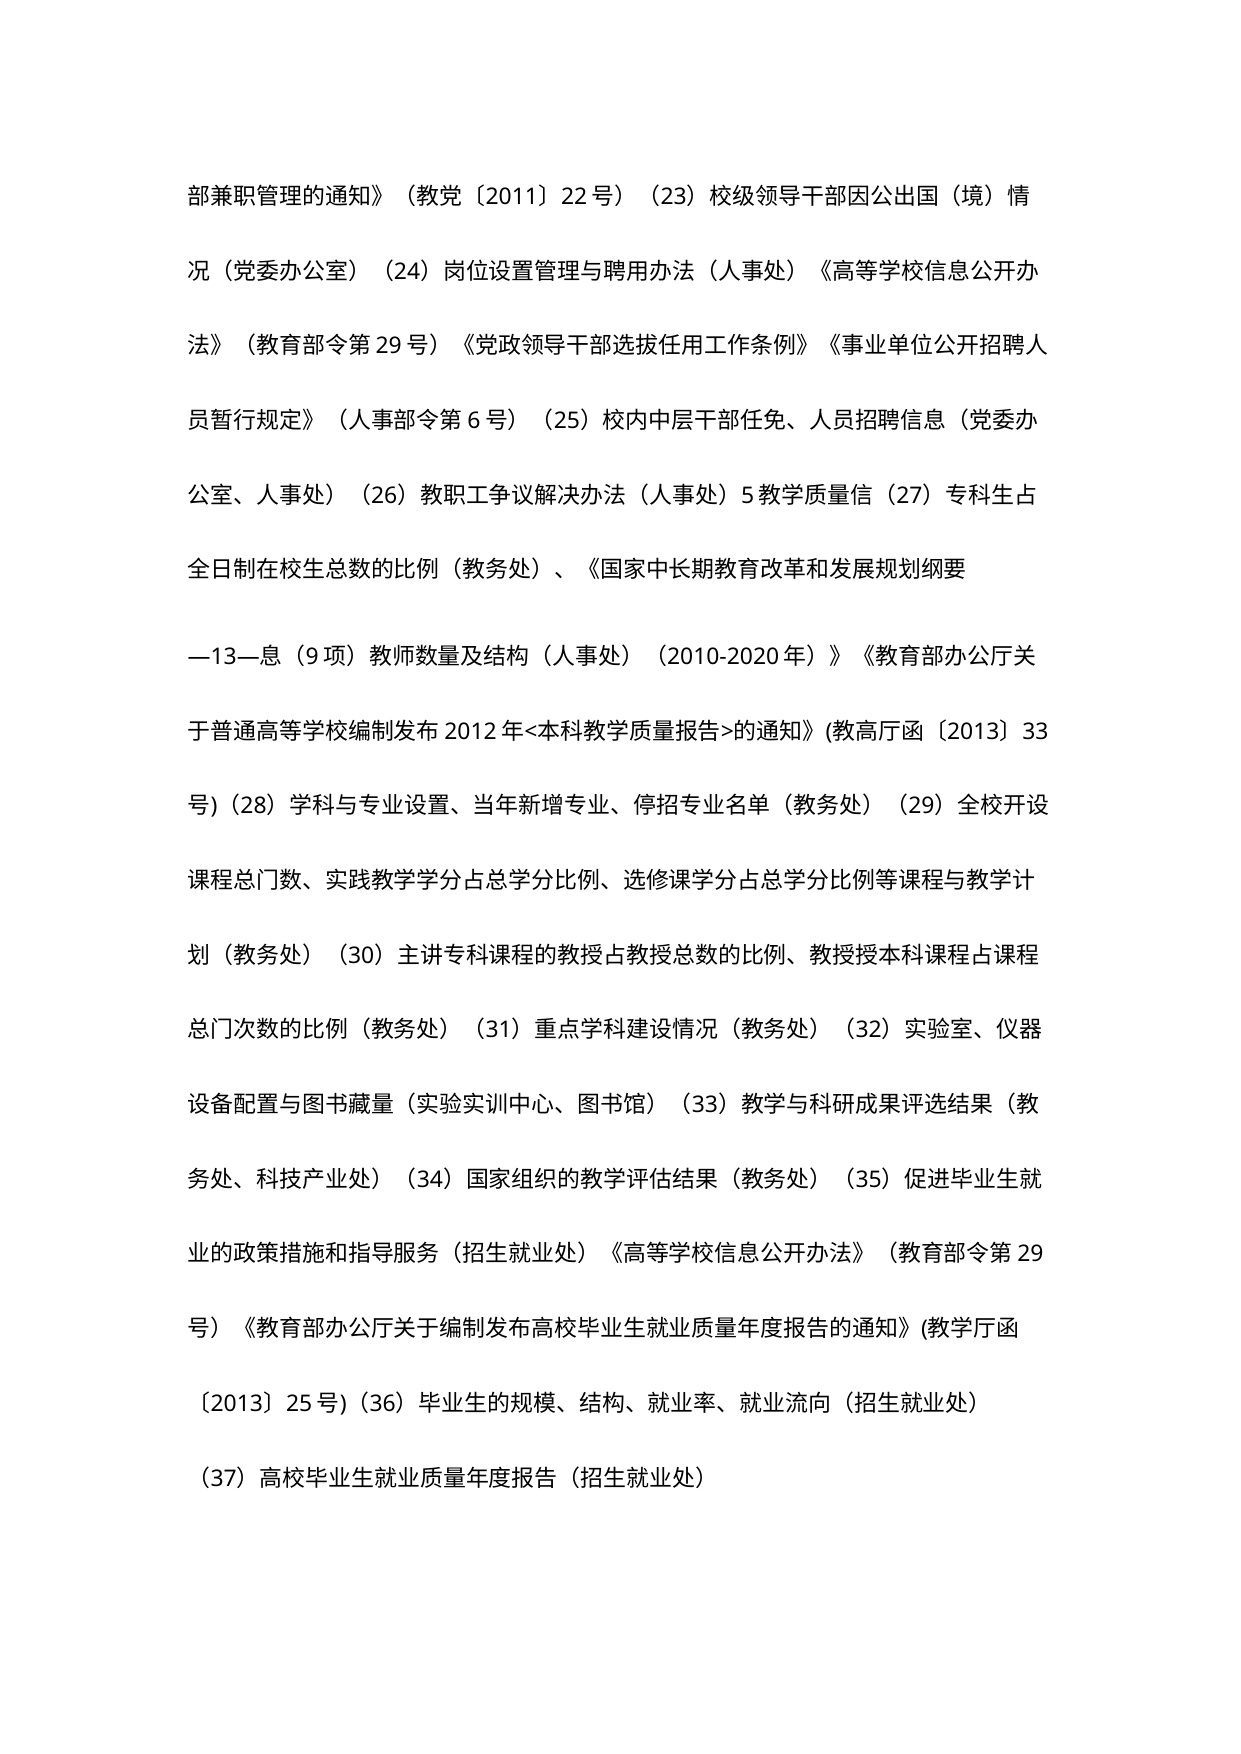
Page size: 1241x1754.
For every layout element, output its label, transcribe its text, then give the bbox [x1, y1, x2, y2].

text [187, 162, 1053, 600]
text —13—息（9项）教师数量及结构（人事处）（2010-2020年）》《教育部办公厅关于普通高等学校编制发布2012年<本科教学质量报告>的通知》(教高厅函〔2013〕33号)（28）学科与专业设置、当年新增专业、停招专业名单（教务处）（29）全校开设课程总门数、实践教学学分占总学分比例、选修课学分占总学分比例等课程与教学计划（教务处）（30）主讲专科课程的教授占教授总数的比例、教授授本科课程占课程总门次数的比例（教务处）（31）重点学科建设情况（教务处）（32）实验室、仪器设备配置与图书藏量（实验实训中心、图书馆）（33）教学与科研成果评选结果（教务处、科技产业处）（34）国家组织的教学评估结果（教务处）（35）促进毕业生就业的政策措施和指导服务（招生就业处）《高等学校信息公开办法》（教育部令第29号）《教育部办公厅关于编制发布高校毕业生就业质量年度报告的通知》(教学厅函〔2013〕25号)（36）毕业生的规模、结构、就业率、就业流向（招生就业处）（37）高校毕业生就业质量年度报告（招生就业处） [187, 622, 1053, 1508]
